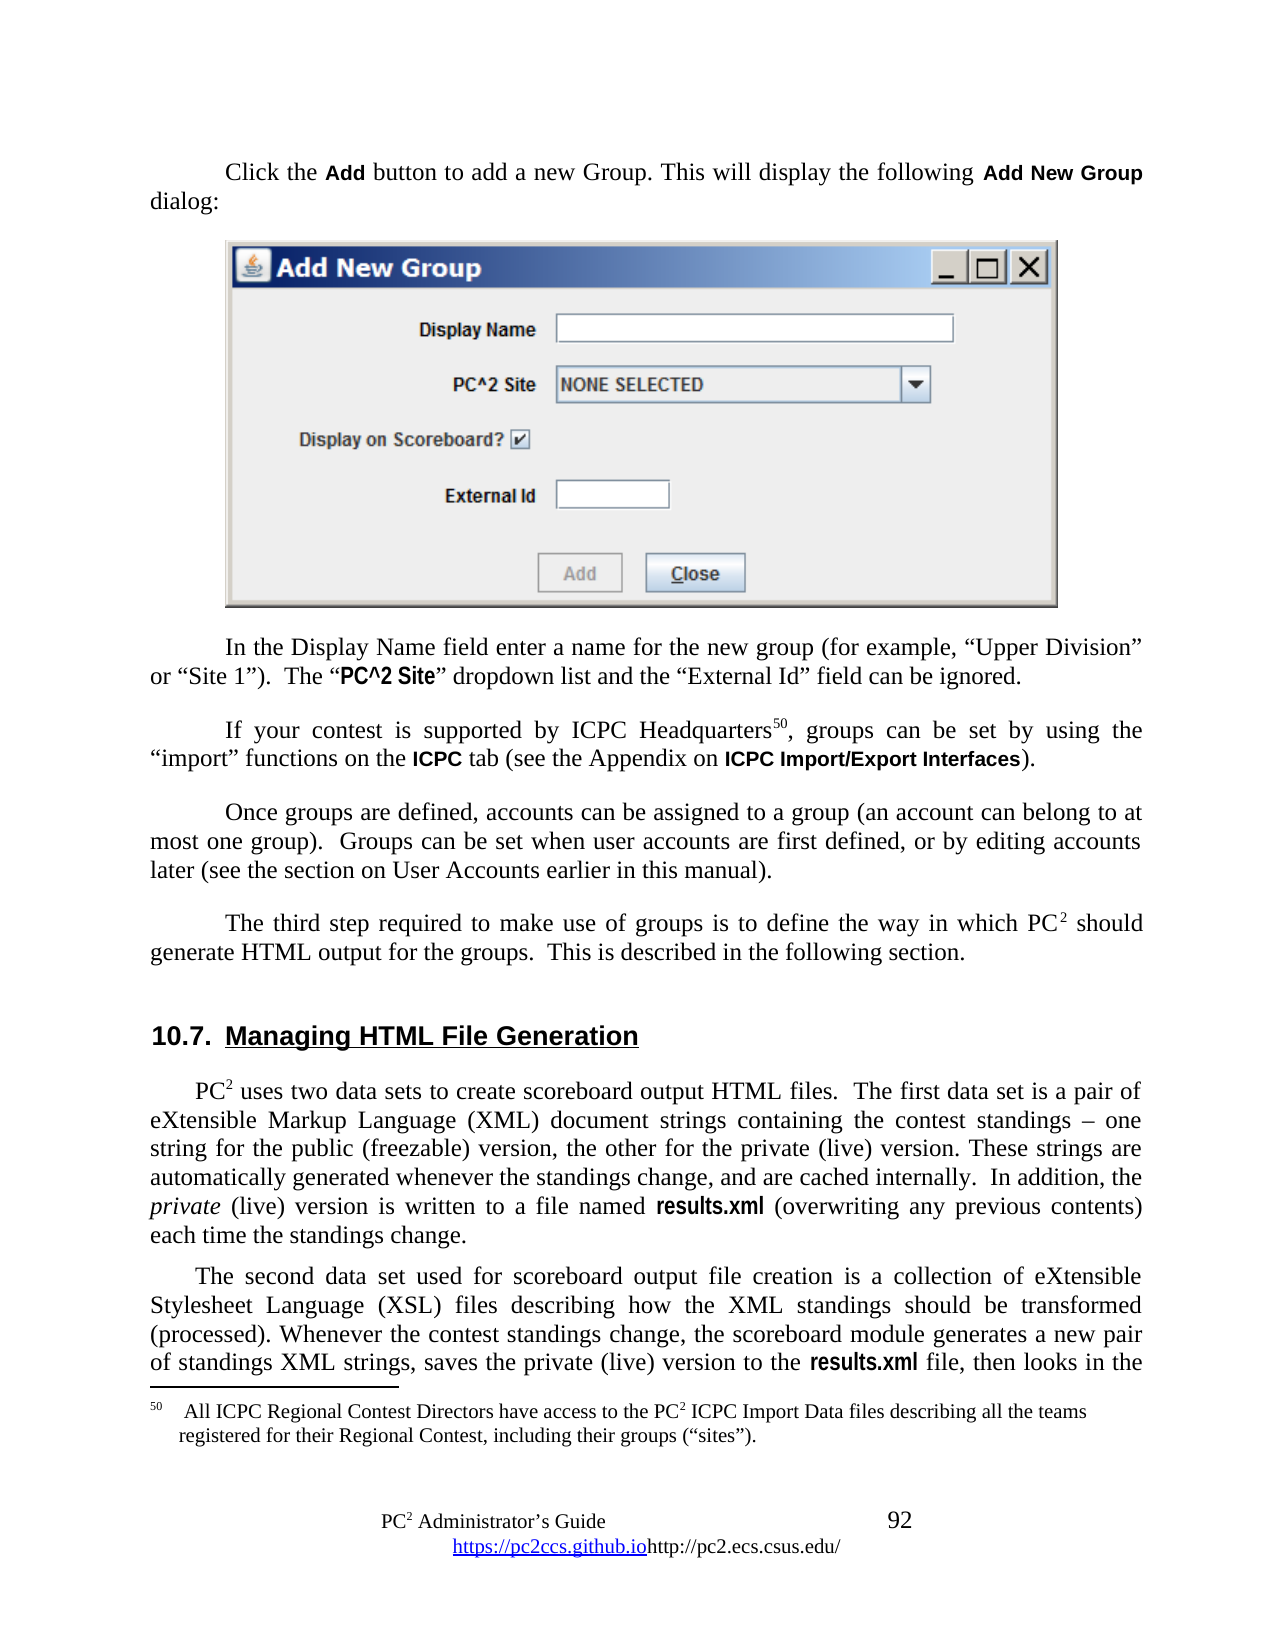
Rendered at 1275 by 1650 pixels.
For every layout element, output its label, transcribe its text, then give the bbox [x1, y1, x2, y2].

text PC2 uses two data sets to create scoreboard output HTML files. The first data set is a pair of eXtensible Markup Language (XML) document strings containing the contest standings – one string for the public (freezable) version, the other for the private (live) version. These strings are automatically generated whenever the standings change, and are cached internally. In addition, the private (live) version is written to a file named results.xml (overwriting any previous contents) each time the standings change. [150, 1076, 1143, 1249]
text If your contest is supported by ICPC Headquarters, groups can be set by using the “import” functions on the ICPC tab (see the Appendix on ICPC Import/Export Interfaces). [150, 715, 1143, 772]
picture [225, 240, 1058, 608]
text The third step required to make use of groups is to define the way in which PC2 should generate HTML output for the groups. This is described in the following section. [150, 908, 1143, 966]
text Click the Add button to add a new Group. This will display the following Add New Group dialog: [150, 157, 1143, 215]
list Managing HTML File Generation [151, 1020, 1143, 1051]
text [150, 1261, 1143, 1376]
text In the Display Name field enter a name for the new group (for example, “Upper Division” or “Site 1”). The “PC^2 Site” dropdown list and the “External Id” field can be ignored. [150, 632, 1143, 690]
text Once groups are defined, accounts can be assigned to a group (an account can belong to at most one group). Groups can be set when user accounts are first defined, or by editing accounts later (see the section on User Accounts earlier in this manual). [150, 797, 1143, 883]
